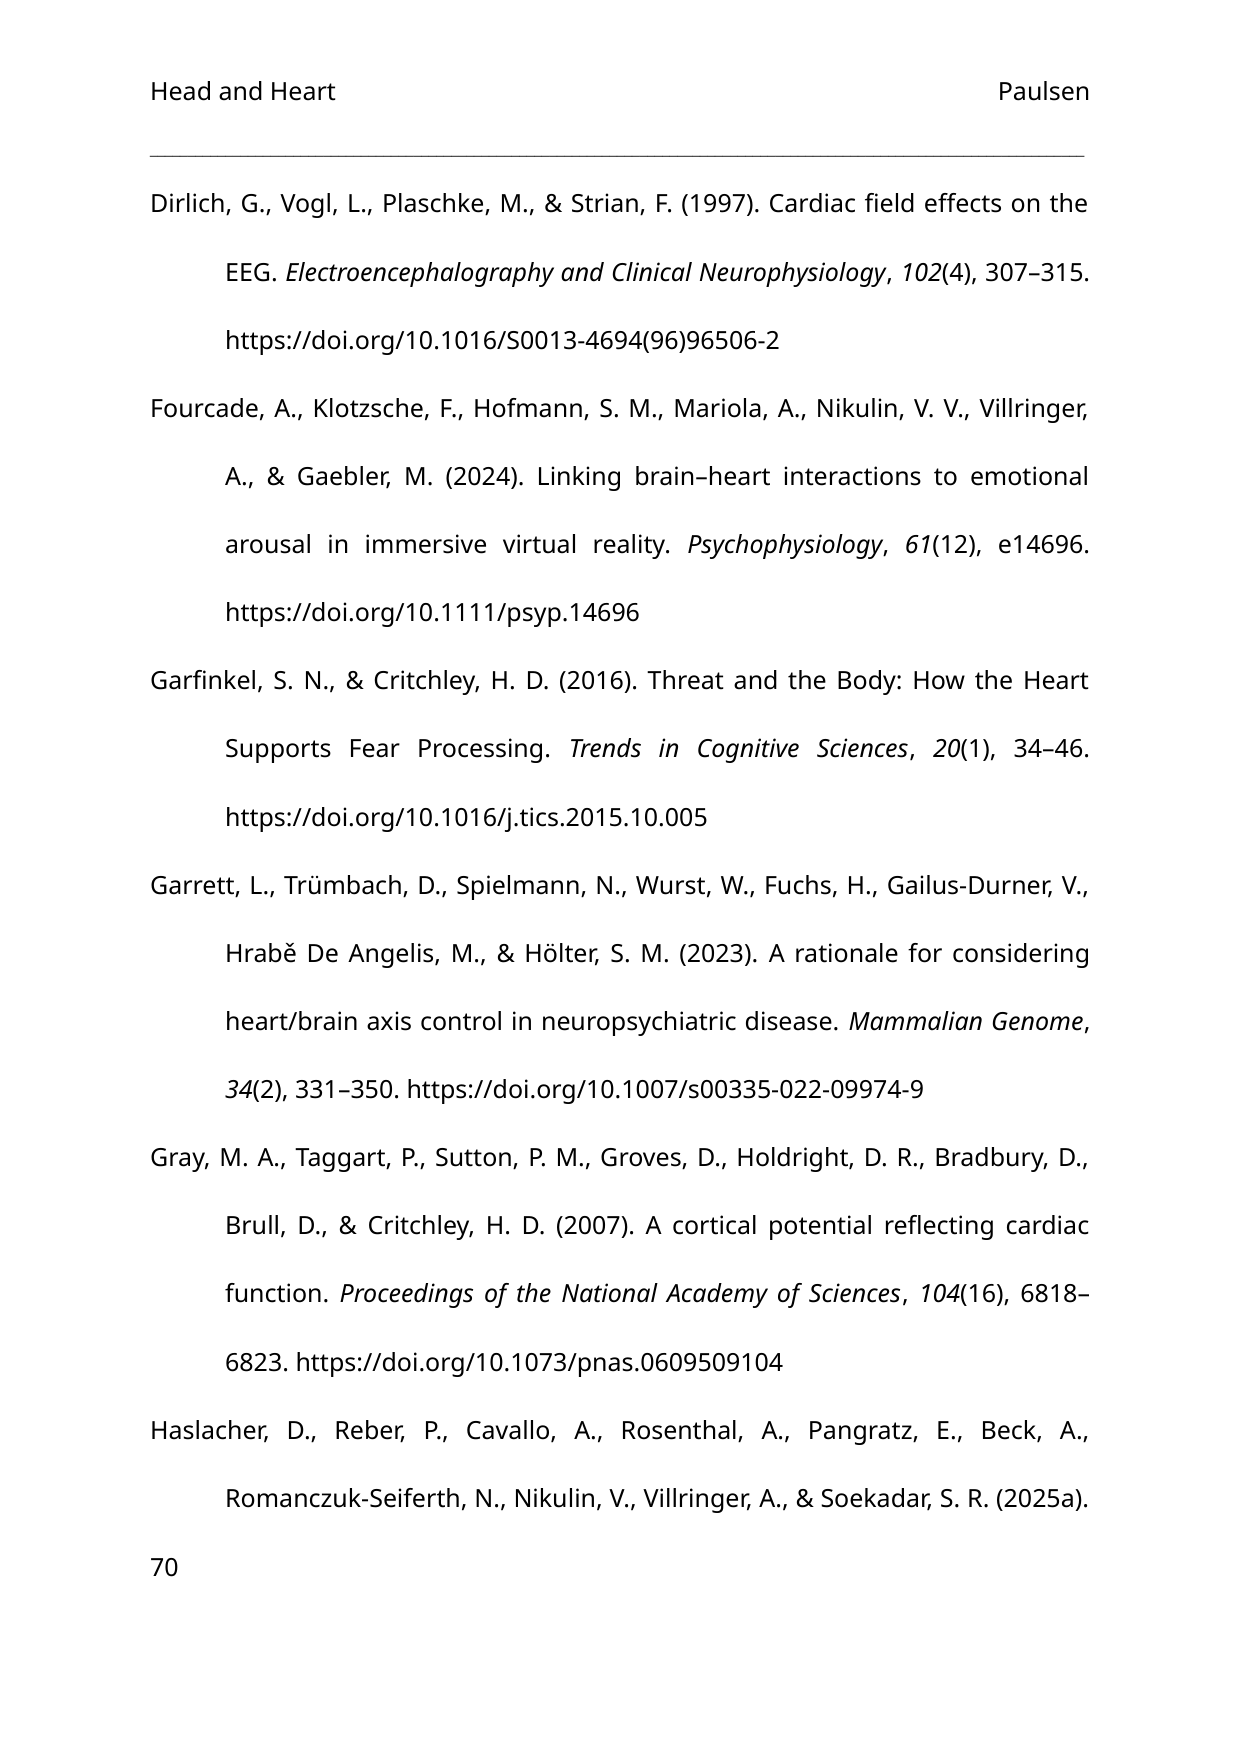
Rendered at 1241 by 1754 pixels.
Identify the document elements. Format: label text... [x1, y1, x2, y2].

text Garrett, L., Trümbach, D., Spielmann, N., Wurst, W., Fuchs, H., Gailus-Durner, V., Hrabě De Angelis, M., & Hölter, S. M. (2023). A rationale for considering heart/brain axis control in neuropsychiatric disease. Mammalian Genome, 34(2), 331–350. https://doi.org/10.1007/s00335-022-09974-9 [150, 867, 1090, 1106]
text Fourcade, A., Klotzsche, F., Hofmann, S. M., Mariola, A., Nikulin, V. V., Villringer, A., & Gaebler, M. (2024). Linking brain–heart interactions to emotional arousal in immersive virtual reality. Psychophysiology, 61(12), e14696. https://doi.org/10.1111/psyp.14696 [150, 390, 1090, 629]
text Garfinkel, S. N., & Critchley, H. D. (2016). Threat and the Body: How the Heart Supports Fear Processing. Trends in Cognitive Sciences, 20(1), 34–46. https://doi.org/10.1016/j.tics.2015.10.005 [150, 663, 1090, 833]
text Gray, M. A., Taggart, P., Sutton, P. M., Groves, D., Holdright, D. R., Bradbury, D., Brull, D., & Critchley, H. D. (2007). A cortical potential reflecting cardiac function. Proceedings of the National Academy of Sciences, 104(16), 6818–6823. https://doi.org/10.1073/pnas.0609509104 [150, 1140, 1090, 1378]
text Dirlich, G., Vogl, L., Plaschke, M., & Strian, F. (1997). Cardiac field effects on the EEG. Electroencephalography and Clinical Neurophysiology, 102(4), 307–315. https://doi.org/10.1016/S0013-4694(96)96506-2 [150, 186, 1090, 356]
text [150, 1412, 1090, 1514]
